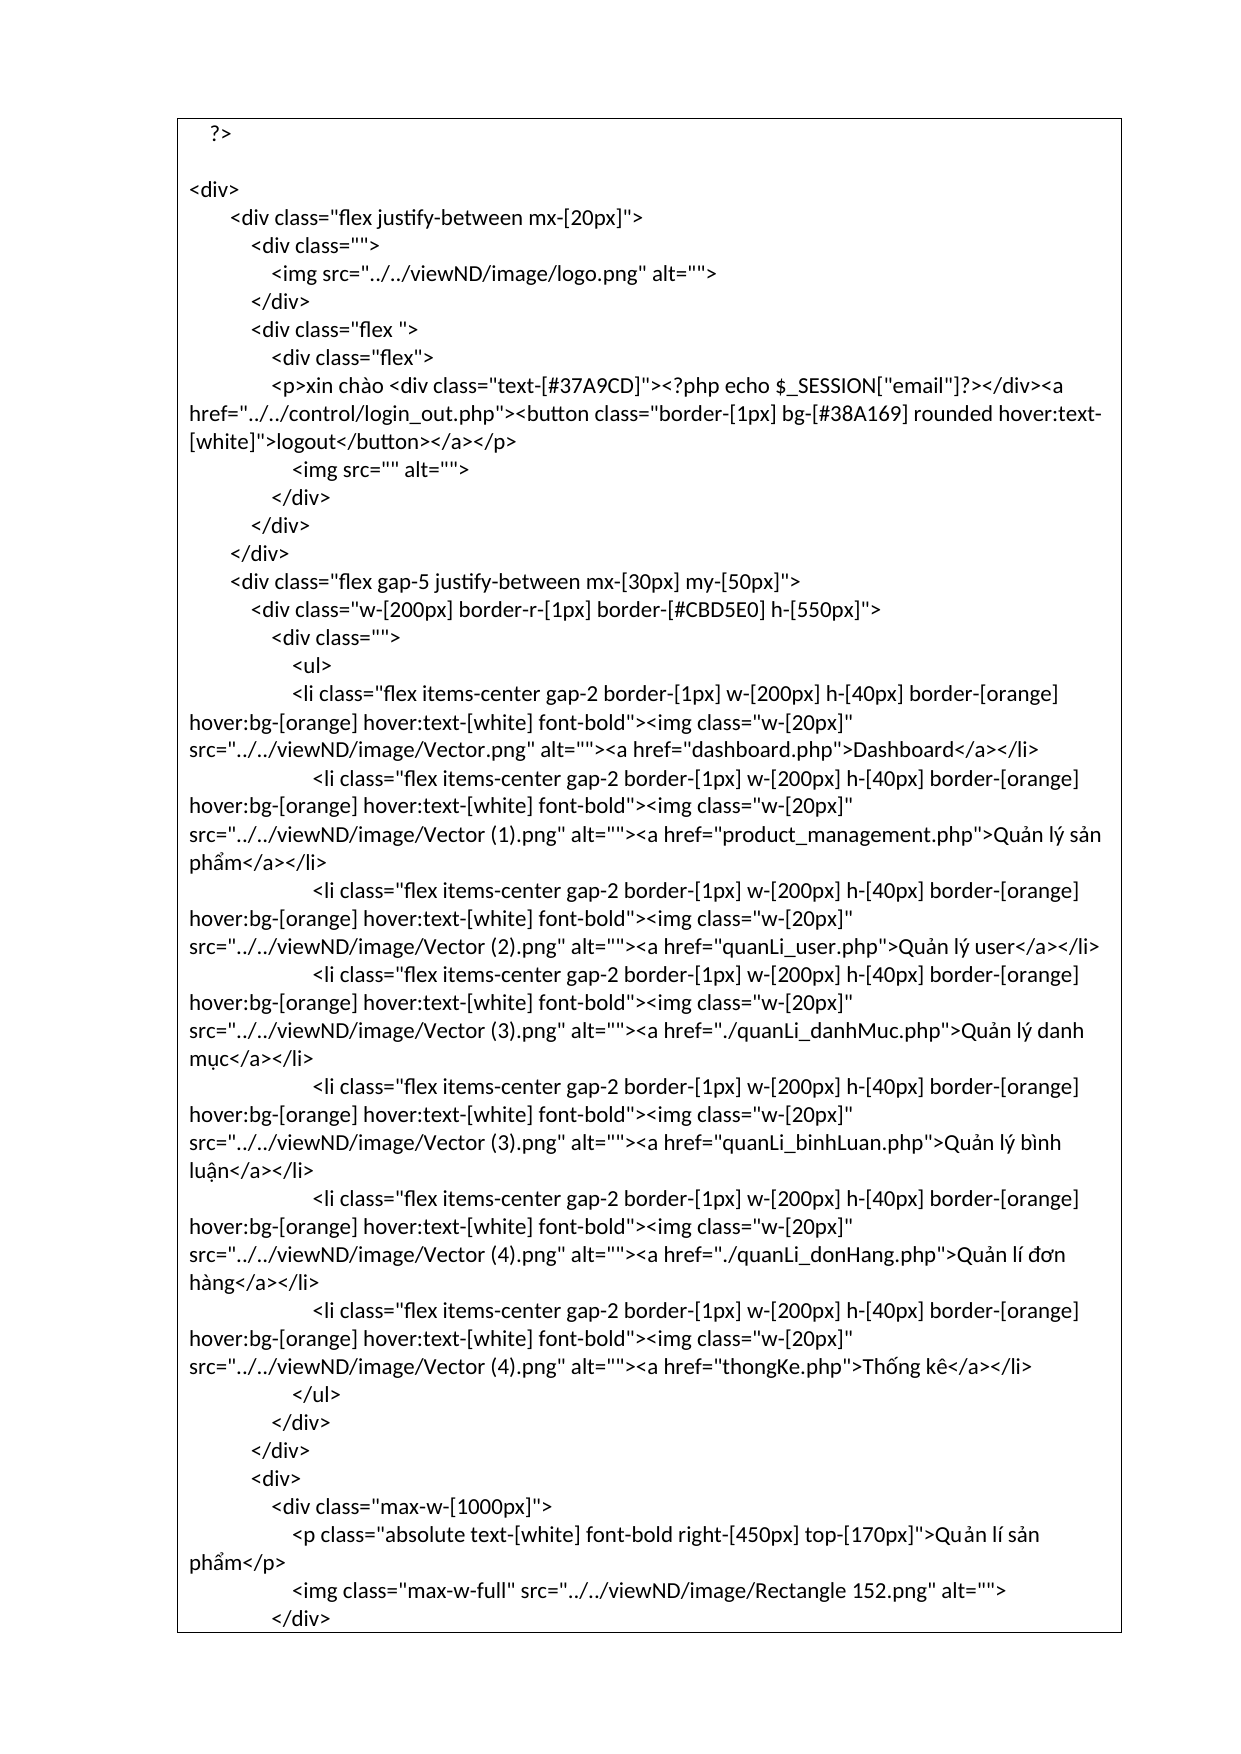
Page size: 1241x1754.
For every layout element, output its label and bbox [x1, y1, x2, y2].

table_header [178, 119, 1121, 1632]
